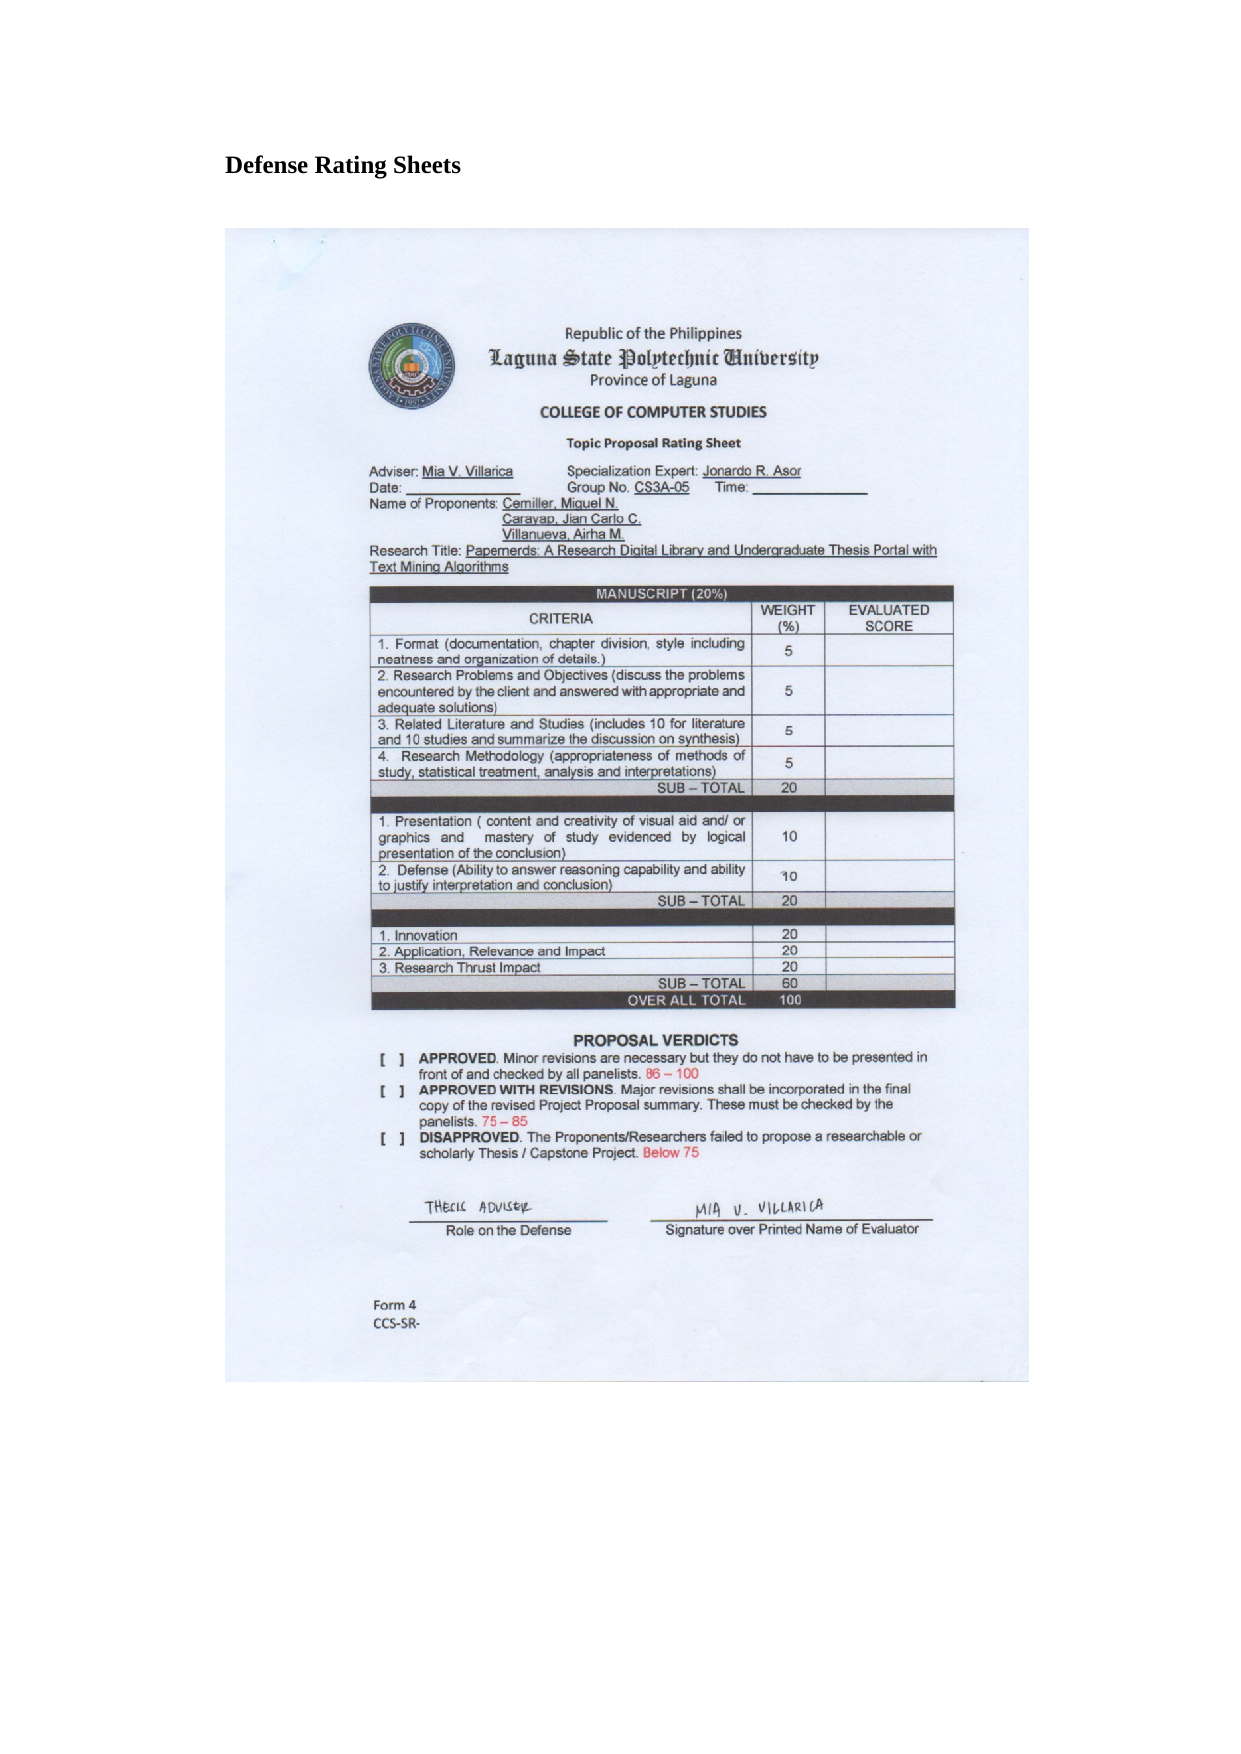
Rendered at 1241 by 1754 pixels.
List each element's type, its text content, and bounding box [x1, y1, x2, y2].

subtitle Defense Rating Sheets [225, 150, 1090, 179]
picture [225, 228, 1029, 1382]
